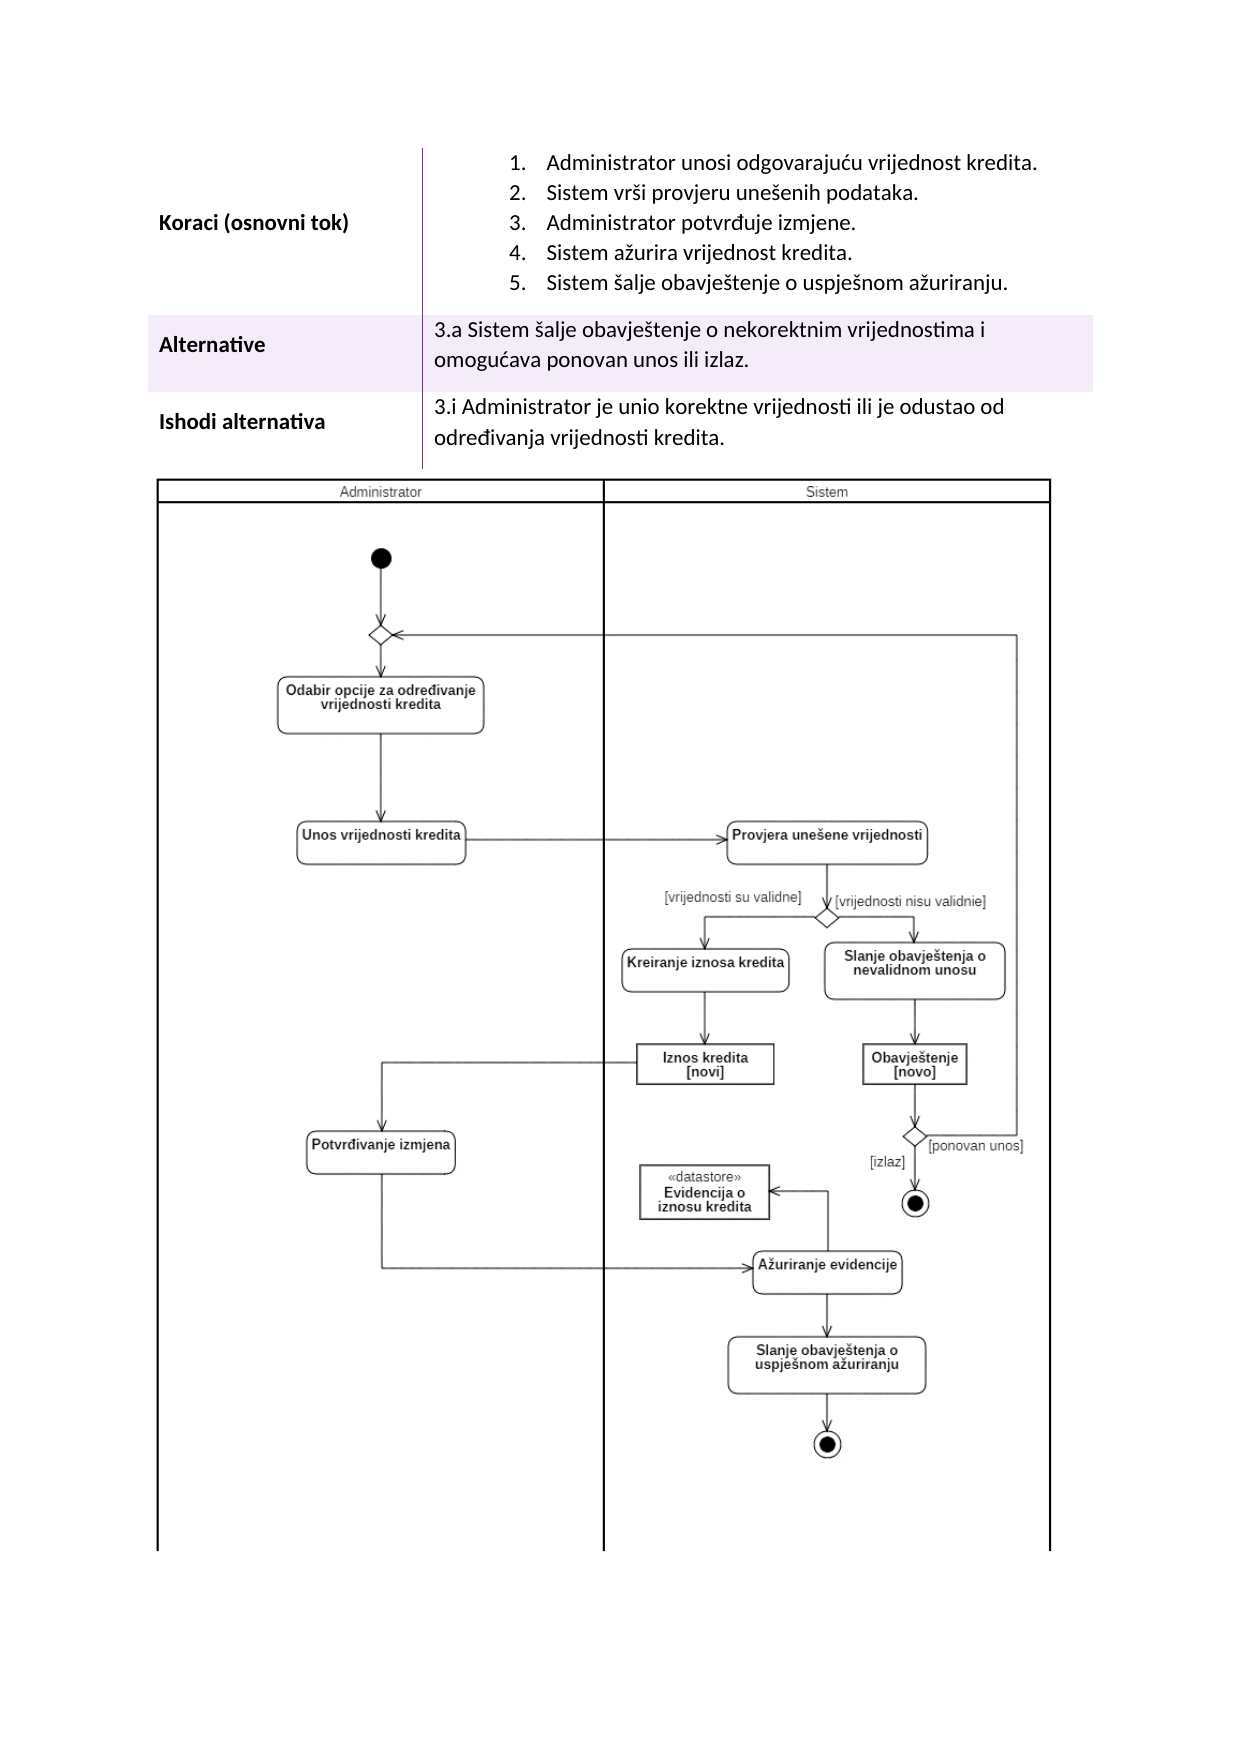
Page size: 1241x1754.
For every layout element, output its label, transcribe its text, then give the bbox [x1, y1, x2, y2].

table_cell 3.i Administrator je unio korektne vrijednosti ili je odustao od određivanja vrijednosti kredita. [423, 393, 1093, 469]
table_cell Alternative [148, 315, 422, 392]
table_cell 3.a Sistem šalje obavještenje o nekorektnim vrijednostima i omogućava ponovan unos ili izlaz. [423, 315, 1093, 392]
table_cell Koraci (osnovni tok) [148, 148, 422, 315]
table_cell Administrator unosi odgovarajuću vrijednost kredita. Sistem vrši provjeru unešenih podataka. Administrator potvrđuje izmjene. Sistem ažurira vrijednost kredita. Sistem šalje obavještenje o uspješnom ažuriranju. [423, 148, 1093, 315]
picture [147, 469, 1058, 1565]
table_cell Ishodi alternativa [148, 393, 422, 469]
